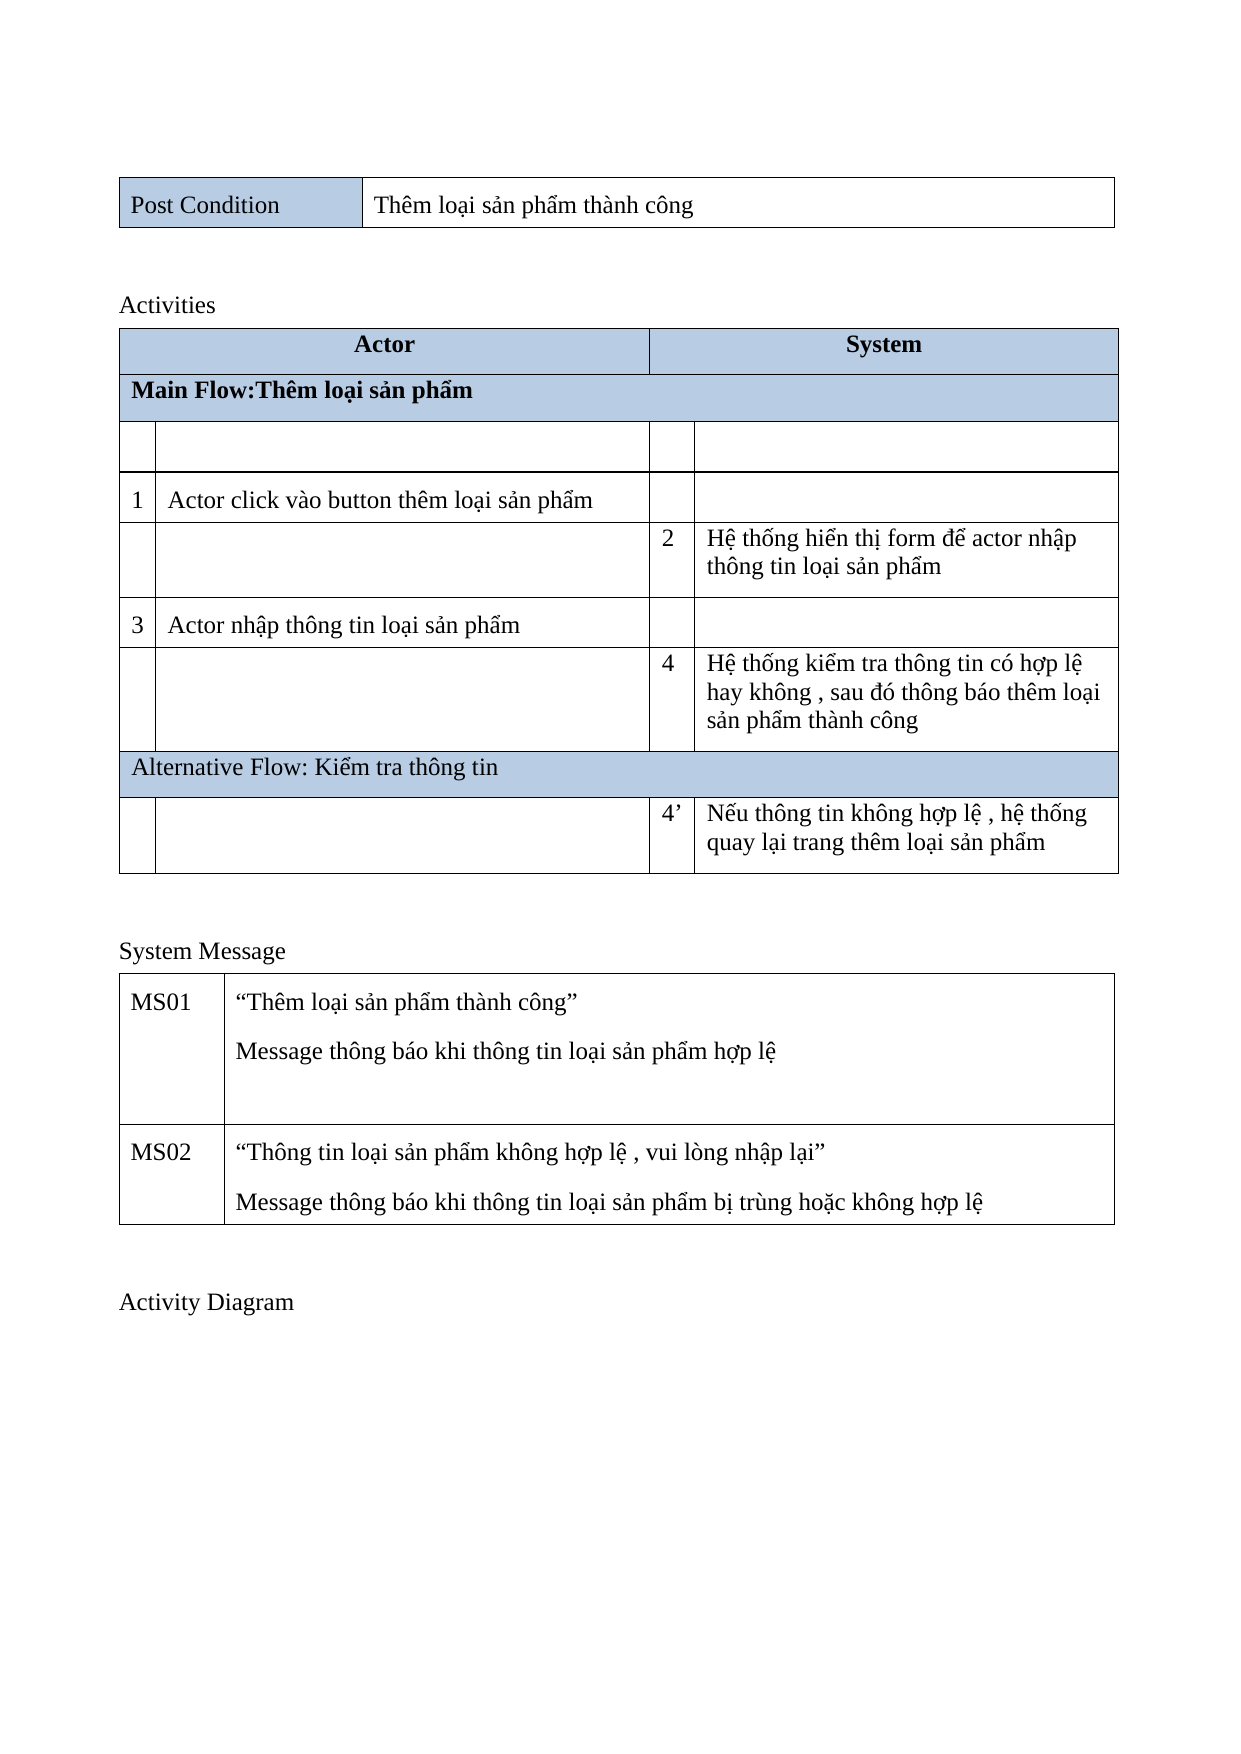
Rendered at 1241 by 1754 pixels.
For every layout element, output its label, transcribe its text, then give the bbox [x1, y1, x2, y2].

table_cell [156, 648, 649, 751]
table_cell Hệ thống kiểm tra thông tin có hợp lệ hay không , sau đó thông báo thêm loại sản phẩm thành công [695, 648, 1118, 751]
table_cell 2 [650, 523, 694, 597]
table_cell [120, 422, 155, 471]
table_cell Alternative Flow: Kiểm tra thông tin [120, 752, 1118, 797]
table_cell Post Condition [120, 178, 362, 227]
table_cell Main Flow:Thêm loại sản phẩm [120, 375, 1118, 421]
table_cell Nếu thông tin không hợp lệ , hệ thống quay lại trang thêm loại sản phẩm [695, 798, 1118, 872]
table_cell [156, 422, 649, 471]
table_cell Actor nhập thông tin loại sản phẩm [156, 598, 649, 647]
table_cell [120, 798, 155, 872]
table_cell [156, 798, 649, 872]
table_cell Thêm loại sản phẩm thành công [363, 178, 1114, 227]
table_cell Hệ thống hiển thị form để actor nhập thông tin loại sản phẩm [695, 523, 1118, 597]
text Activities [118, 290, 1122, 319]
table_cell [650, 598, 694, 647]
table_cell [695, 473, 1118, 522]
text System Message [118, 936, 1122, 964]
table_header “Thêm loại sản phẩm thành công” Message thông báo khi thông tin loại sản phẩm hợp lệ [225, 974, 1114, 1123]
table_cell 4’ [650, 798, 694, 872]
table_cell [695, 598, 1118, 647]
table_cell [695, 422, 1118, 471]
table_cell 3 [120, 598, 155, 647]
table_cell [120, 648, 155, 751]
table_cell 4 [650, 648, 694, 751]
table_cell [650, 473, 694, 522]
table_cell “Thông tin loại sản phẩm không hợp lệ , vui lòng nhập lại” Message thông báo khi thông tin loại sản phẩm bị trùng hoặc không hợp lệ [225, 1125, 1114, 1223]
table_cell MS02 [120, 1125, 224, 1223]
table_header MS01 [120, 974, 224, 1123]
table_cell [650, 422, 694, 471]
table_cell [156, 523, 649, 597]
table_header Actor [120, 329, 649, 374]
text Activity Diagram [118, 1287, 1122, 1316]
table_cell 1 [120, 473, 155, 522]
table_cell [120, 523, 155, 597]
table_cell Actor click vào button thêm loại sản phẩm [156, 473, 649, 522]
table_header System [650, 329, 1118, 374]
